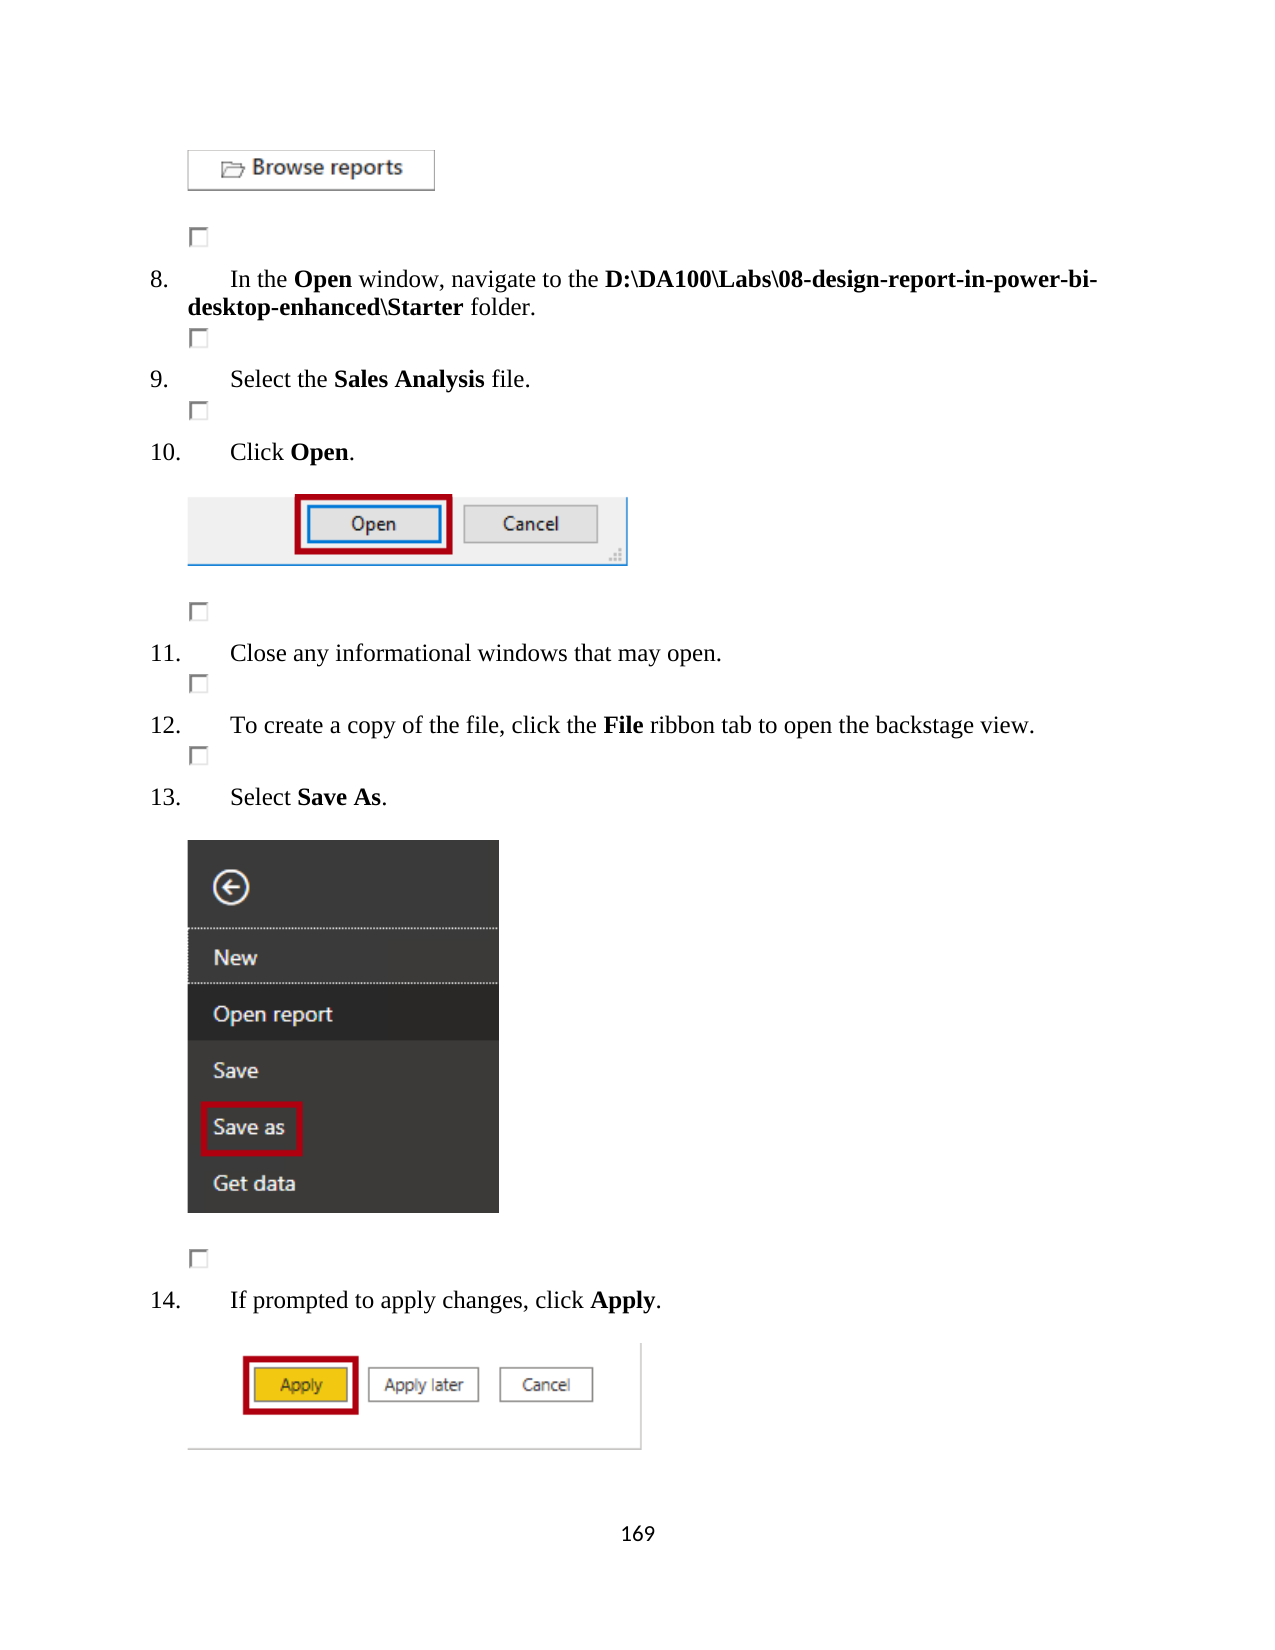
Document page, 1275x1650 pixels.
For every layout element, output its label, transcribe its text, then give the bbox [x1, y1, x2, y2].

list If prompted to apply changes, click Apply. [150, 1242, 1162, 1314]
picture [187, 150, 435, 191]
picture [187, 840, 499, 1213]
picture [187, 494, 628, 566]
list Click Open. [150, 393, 1162, 466]
list To create a copy of the file, click the File ribbon tab to open the backstage view. [150, 667, 1162, 739]
picture [187, 1343, 642, 1450]
list Close any informational windows that may open. [150, 594, 1162, 667]
list Select the Sales Analysis file. [150, 321, 1162, 393]
list In the Open window, navigate to the D:\DA100\Labs\08-design-report-in-power-bi-desktop-enhanced\Starter folder. [150, 220, 1162, 321]
list Select Save As. [150, 739, 1162, 811]
